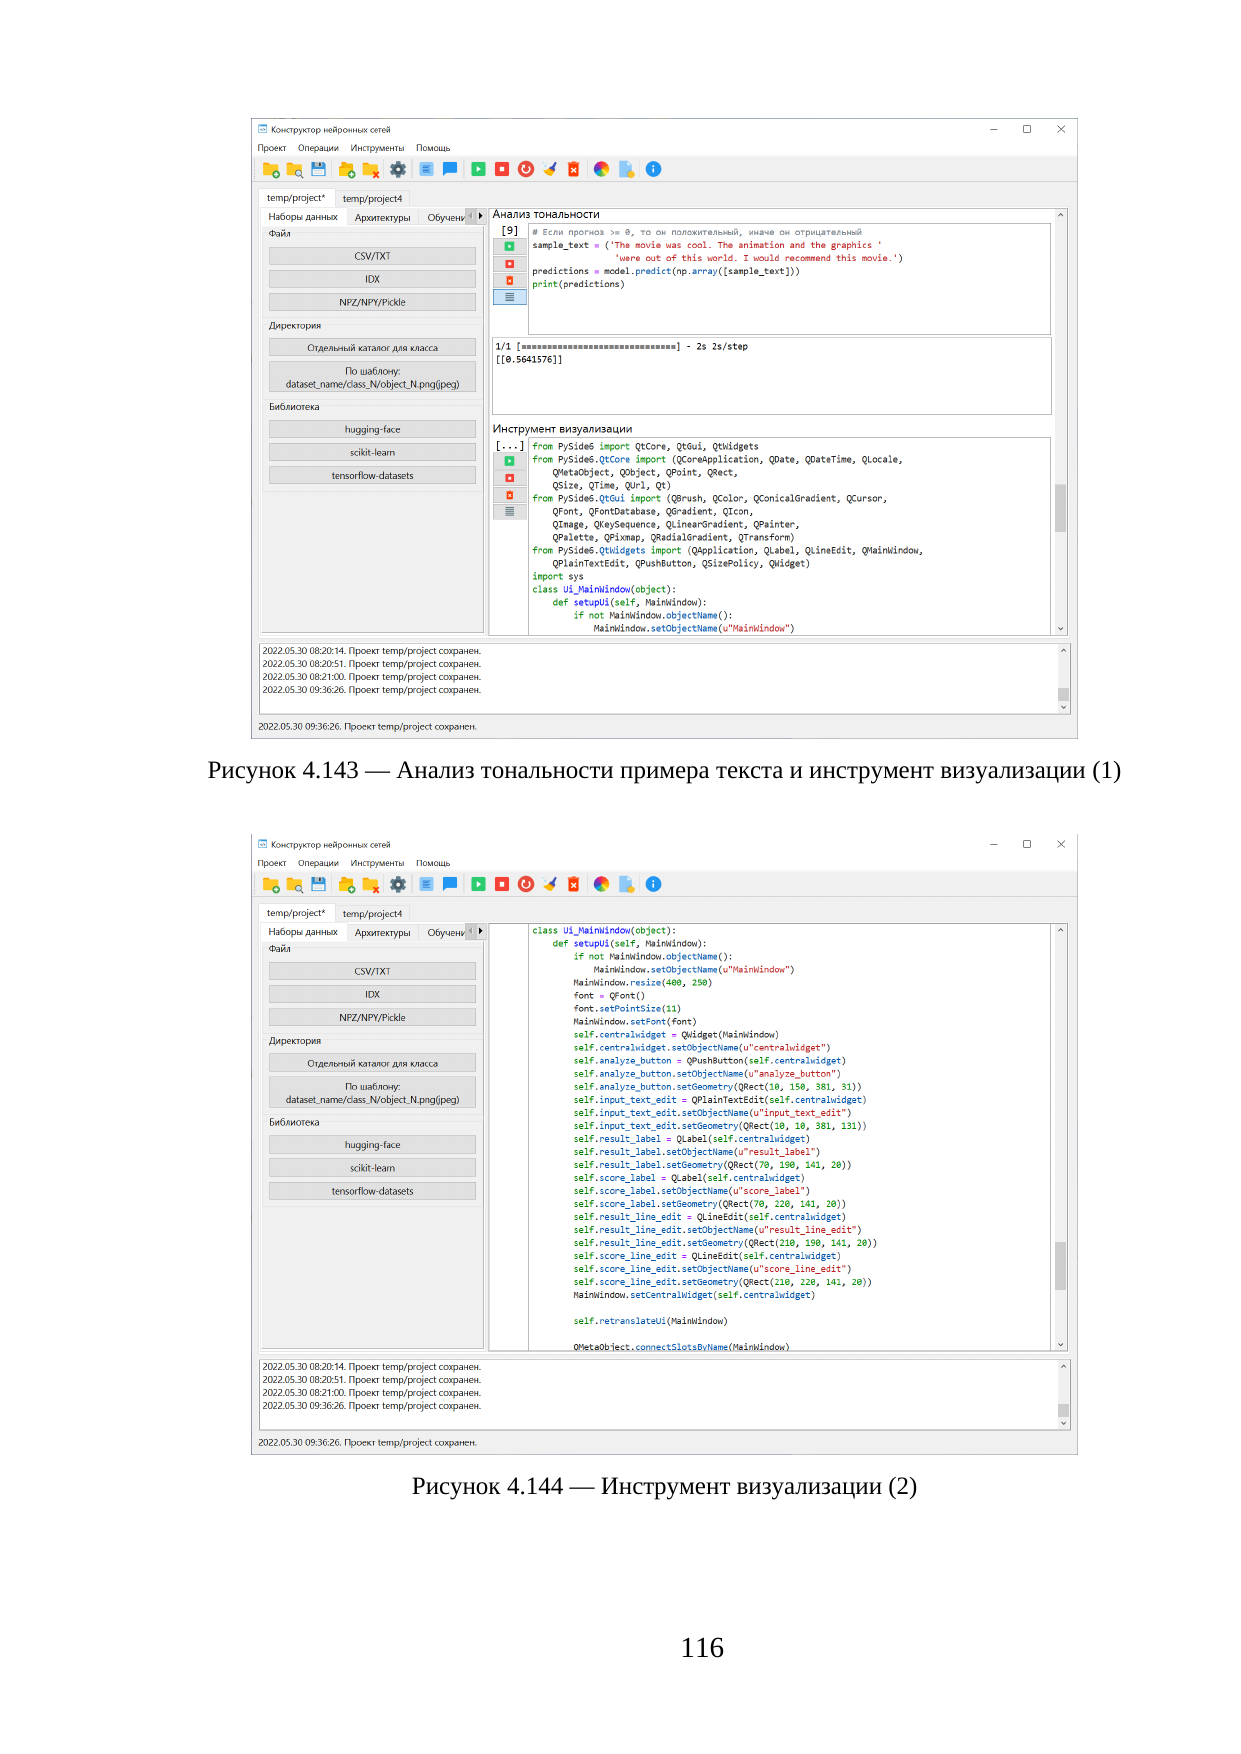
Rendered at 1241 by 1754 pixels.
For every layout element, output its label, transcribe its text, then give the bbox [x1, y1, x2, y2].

picture [251, 834, 1078, 1455]
picture [251, 118, 1078, 739]
